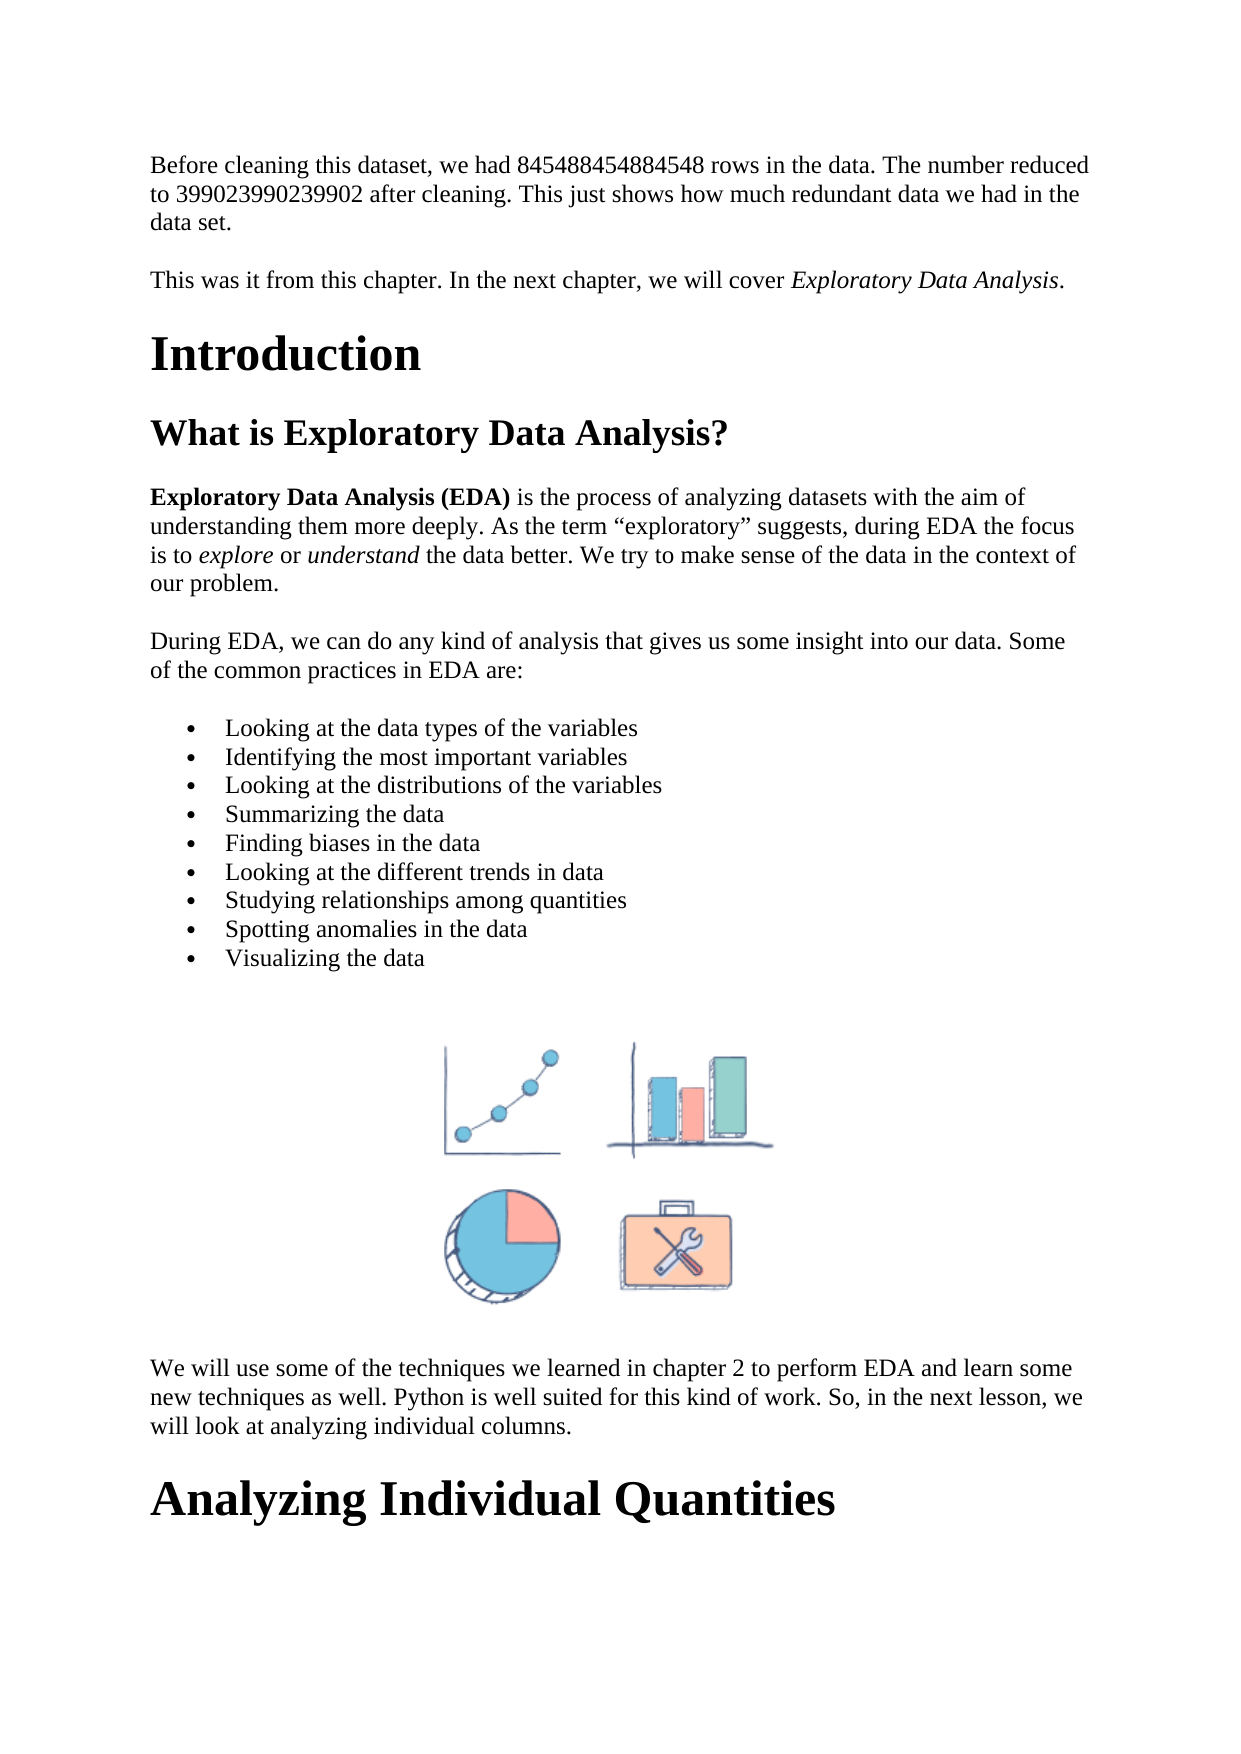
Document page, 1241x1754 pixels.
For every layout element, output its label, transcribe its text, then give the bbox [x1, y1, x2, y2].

list Visualizing the data [187, 943, 1090, 972]
picture [411, 1001, 779, 1325]
list Looking at the different trends in data [187, 857, 1090, 886]
text Exploratory Data Analysis (EDA) is the process of analyzing datasets with the aim of understanding them more deeply. As the term “exploratory” suggests, during EDA the focus is to explore or understand the data better. We try to make sense of the data in the context of our problem. [150, 482, 1090, 597]
list Spotting anomalies in the data [187, 914, 1090, 943]
text During EDA, we can do any kind of analysis that gives us some insight into our data. Some of the common practices in EDA are: [150, 626, 1090, 684]
text Before cleaning this dataset, we had 845488454884548 rows in the data. The number reduced to 399023990239902 after cleaning. This just shows how much redundant data we had in the data set. [150, 150, 1090, 236]
list Looking at the distributions of the variables [187, 771, 1090, 799]
text We will use some of the techniques we learned in chapter 2 to perform EDA and learn some new techniques as well. Python is well suited for this kind of work. So, in the next lesson, we will look at analyzing individual columns. [150, 1353, 1090, 1440]
list Studying relationships among quantities [187, 886, 1090, 914]
text This was it from this chapter. In the next chapter, we will cover Exploratory Data Analysis. [150, 265, 1090, 294]
text Introduction [150, 323, 1090, 381]
list Summarizing the data [187, 799, 1090, 828]
list Finding biases in the data [187, 828, 1090, 857]
subtitle Analyzing Individual Quantities [150, 1469, 1090, 1526]
list Identifying the most important variables [187, 742, 1090, 771]
list Looking at the data types of the variables [187, 713, 1090, 742]
text What is Exploratory Data Analysis? [150, 410, 1090, 453]
